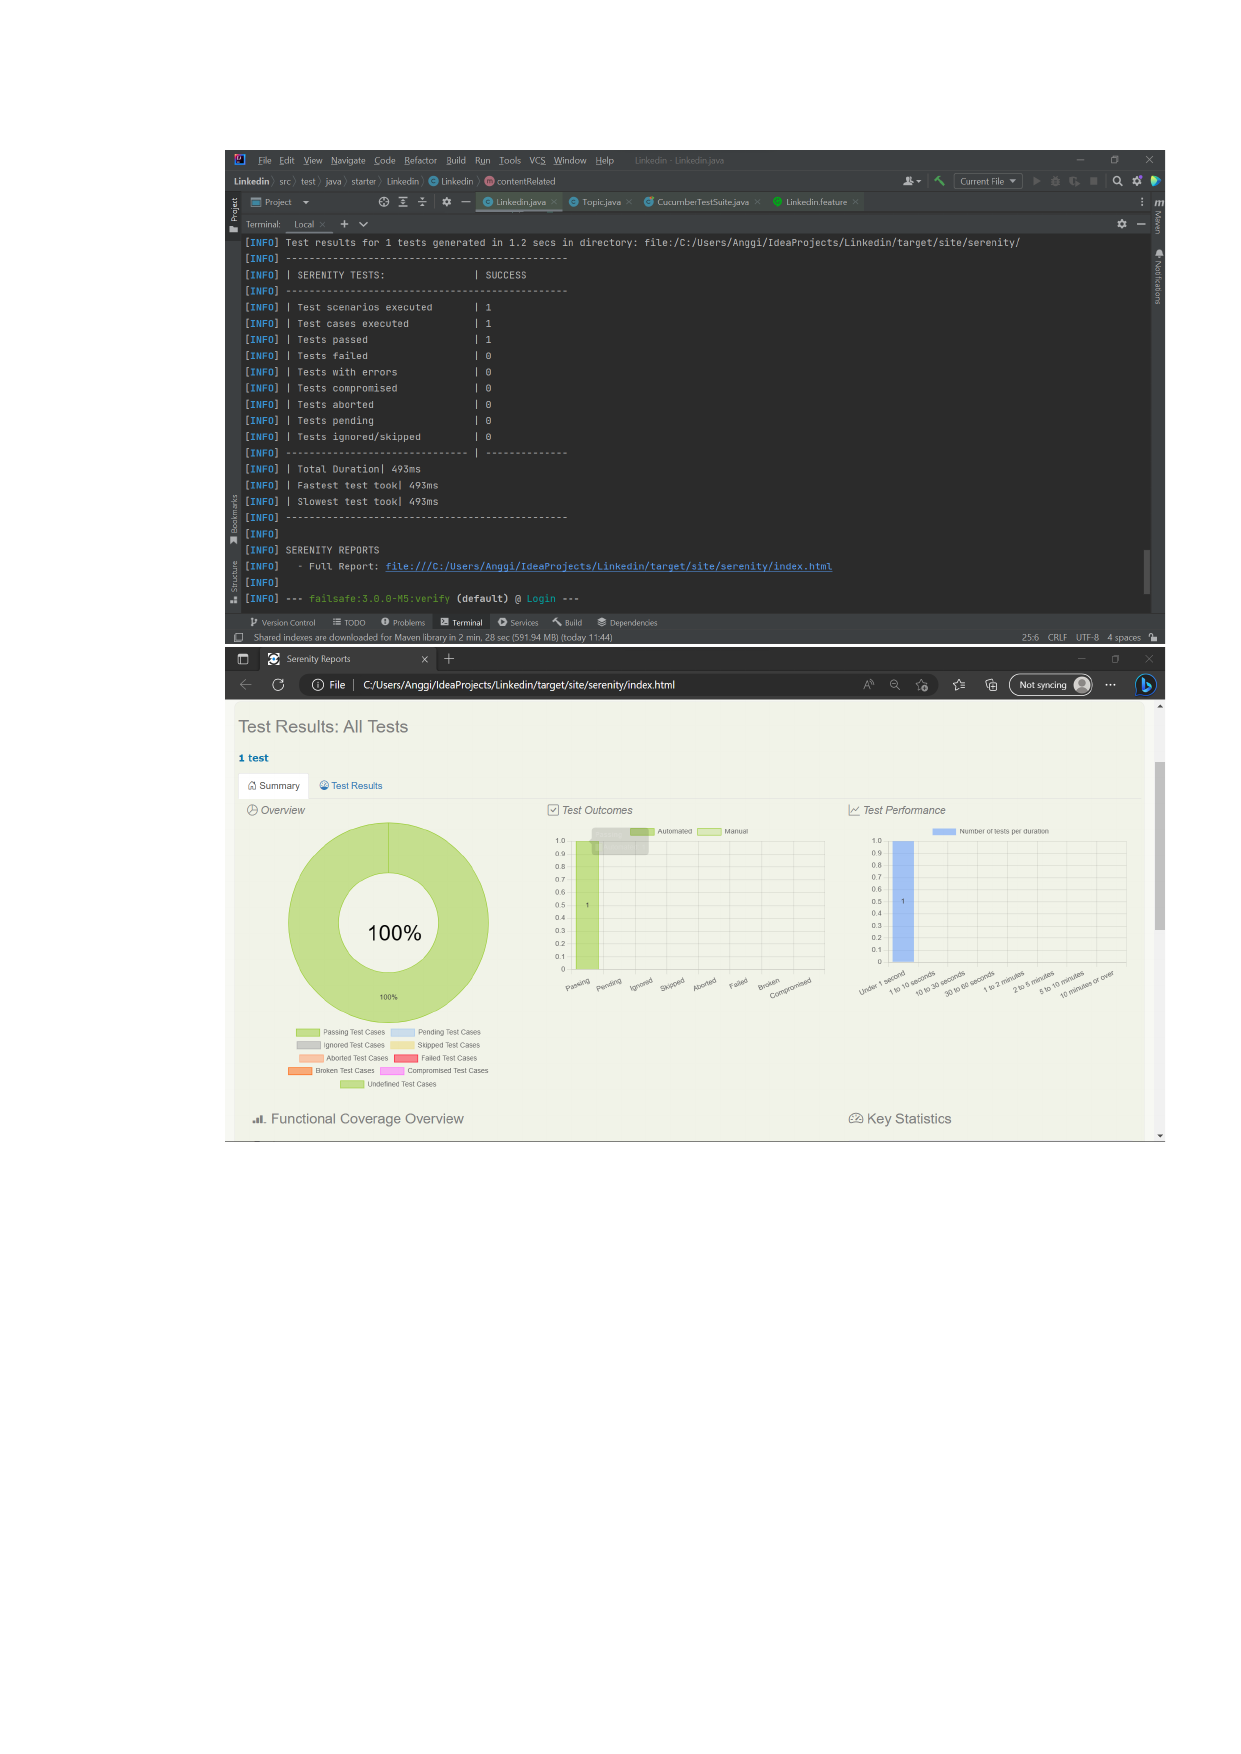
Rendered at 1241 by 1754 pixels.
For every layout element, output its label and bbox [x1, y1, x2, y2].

picture [225, 150, 1166, 644]
picture [225, 647, 1166, 1142]
